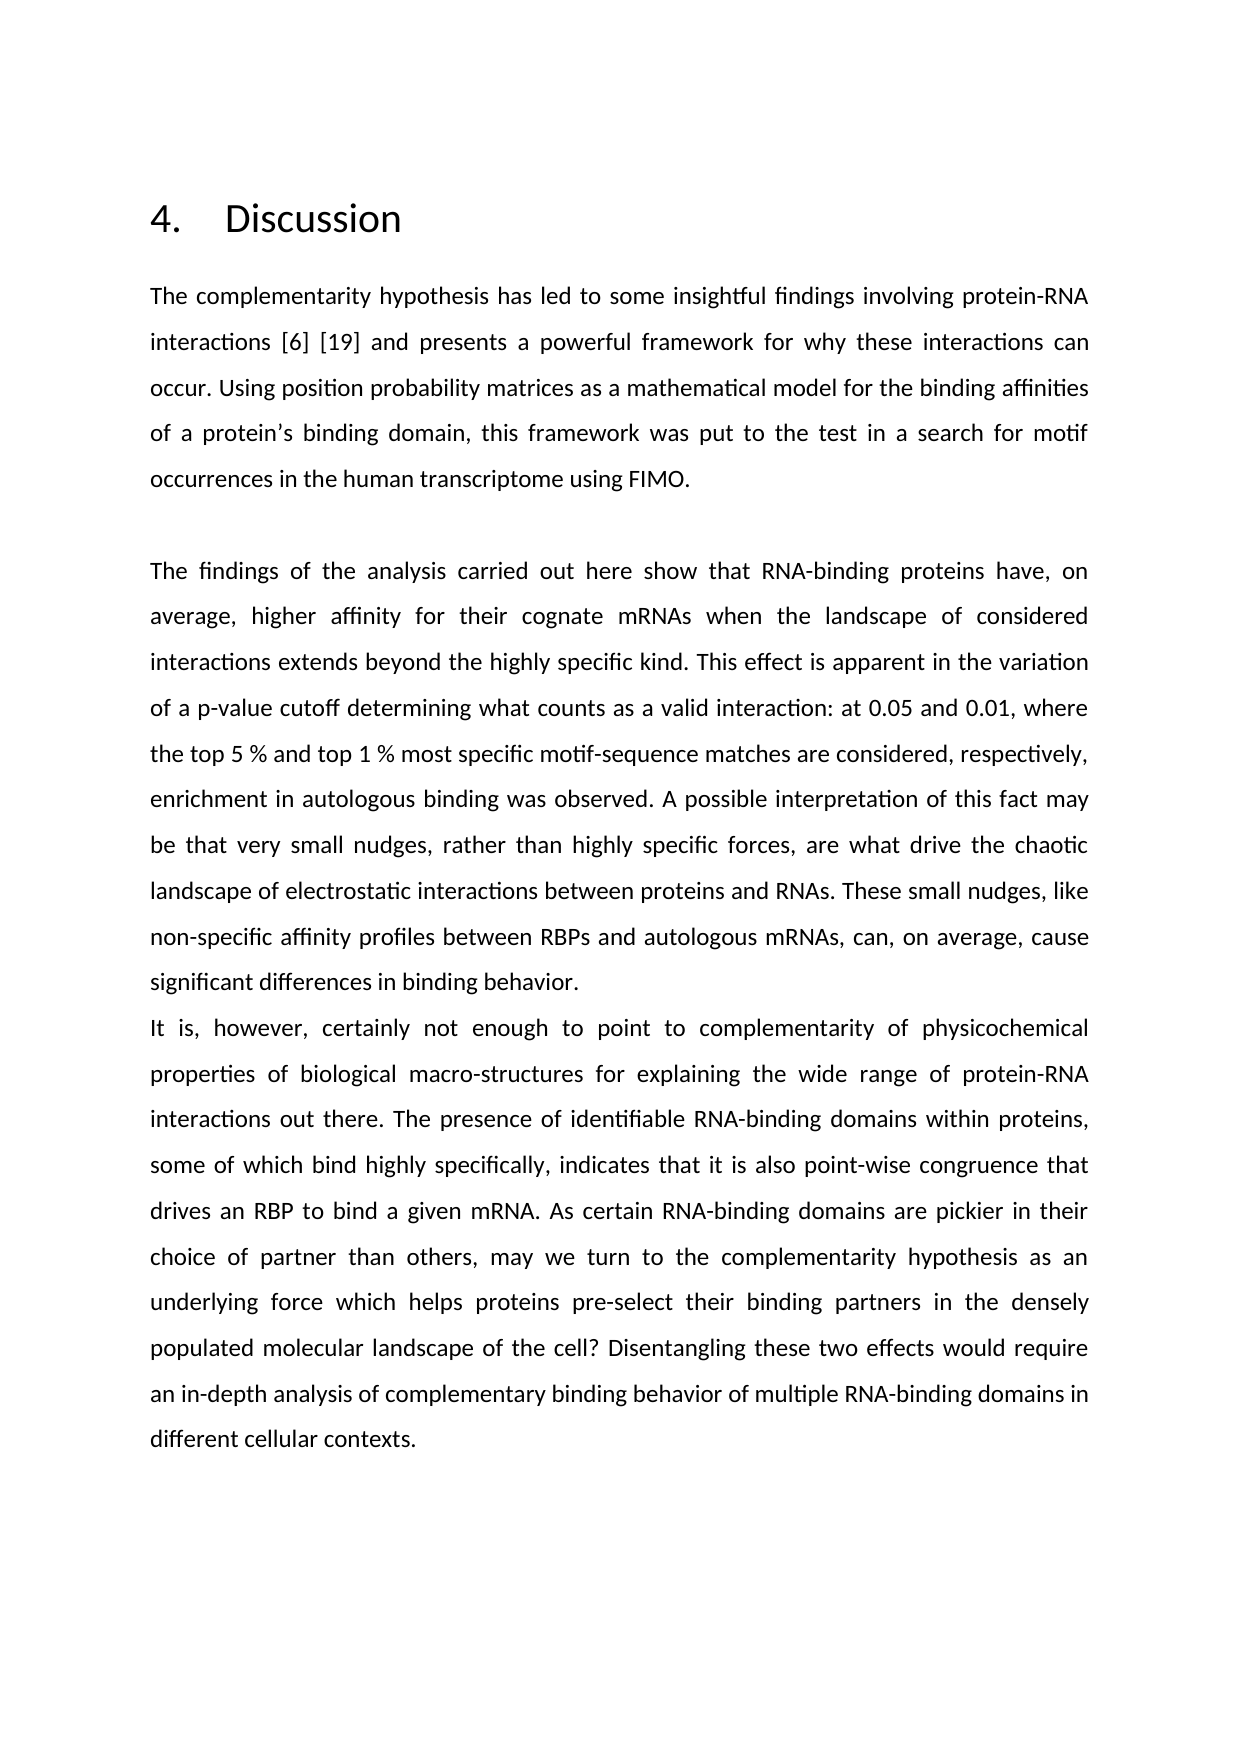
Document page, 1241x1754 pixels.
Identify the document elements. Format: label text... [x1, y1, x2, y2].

text The findings of the analysis carried out here show that RNA-binding proteins have, on average, higher affinity for their cognate mRNAs when the landscape of considered interactions extends beyond the highly specific kind. This effect is apparent in the variation of a p-value cutoff determining what counts as a valid interaction: at 0.05 and 0.01, where the top 5 % and top 1 % most specific motif-sequence matches are considered, respectively, enrichment in autologous binding was observed. A possible interpretation of this fact may be that very small nudges, rather than highly specific forces, are what drive the chaotic landscape of electrostatic interactions between proteins and RNAs. These small nudges, like non-specific affinity profiles between RBPs and autologous mRNAs, can, on average, cause significant differences in binding behavior. [150, 555, 1090, 997]
subtitle Discussion [150, 192, 1090, 242]
text The complementarity hypothesis has led to some insightful findings involving protein-RNA interactions and presents a powerful framework for why these interactions can occur. Using position probability matrices as a mathematical model for the binding affinities of a protein’s binding domain, this framework was put to the test in a search for motif occurrences in the human transcriptome using FIMO. [150, 280, 1090, 494]
text It is, however, certainly not enough to point to complementarity of physicochemical properties of biological macro-structures for explaining the wide range of protein-RNA interactions out there. The presence of identifiable RNA-binding domains within proteins, some of which bind highly specifically, indicates that it is also point-wise congruence that drives an RBP to bind a given mRNA. As certain RNA-binding domains are pickier in their choice of partner than others, may we turn to the complementarity hypothesis as an underlying force which helps proteins pre-select their binding partners in the densely populated molecular landscape of the cell? Disentangling these two effects would require an in-depth analysis of complementary binding behavior of multiple RNA-binding domains in different cellular contexts. [150, 1012, 1090, 1454]
